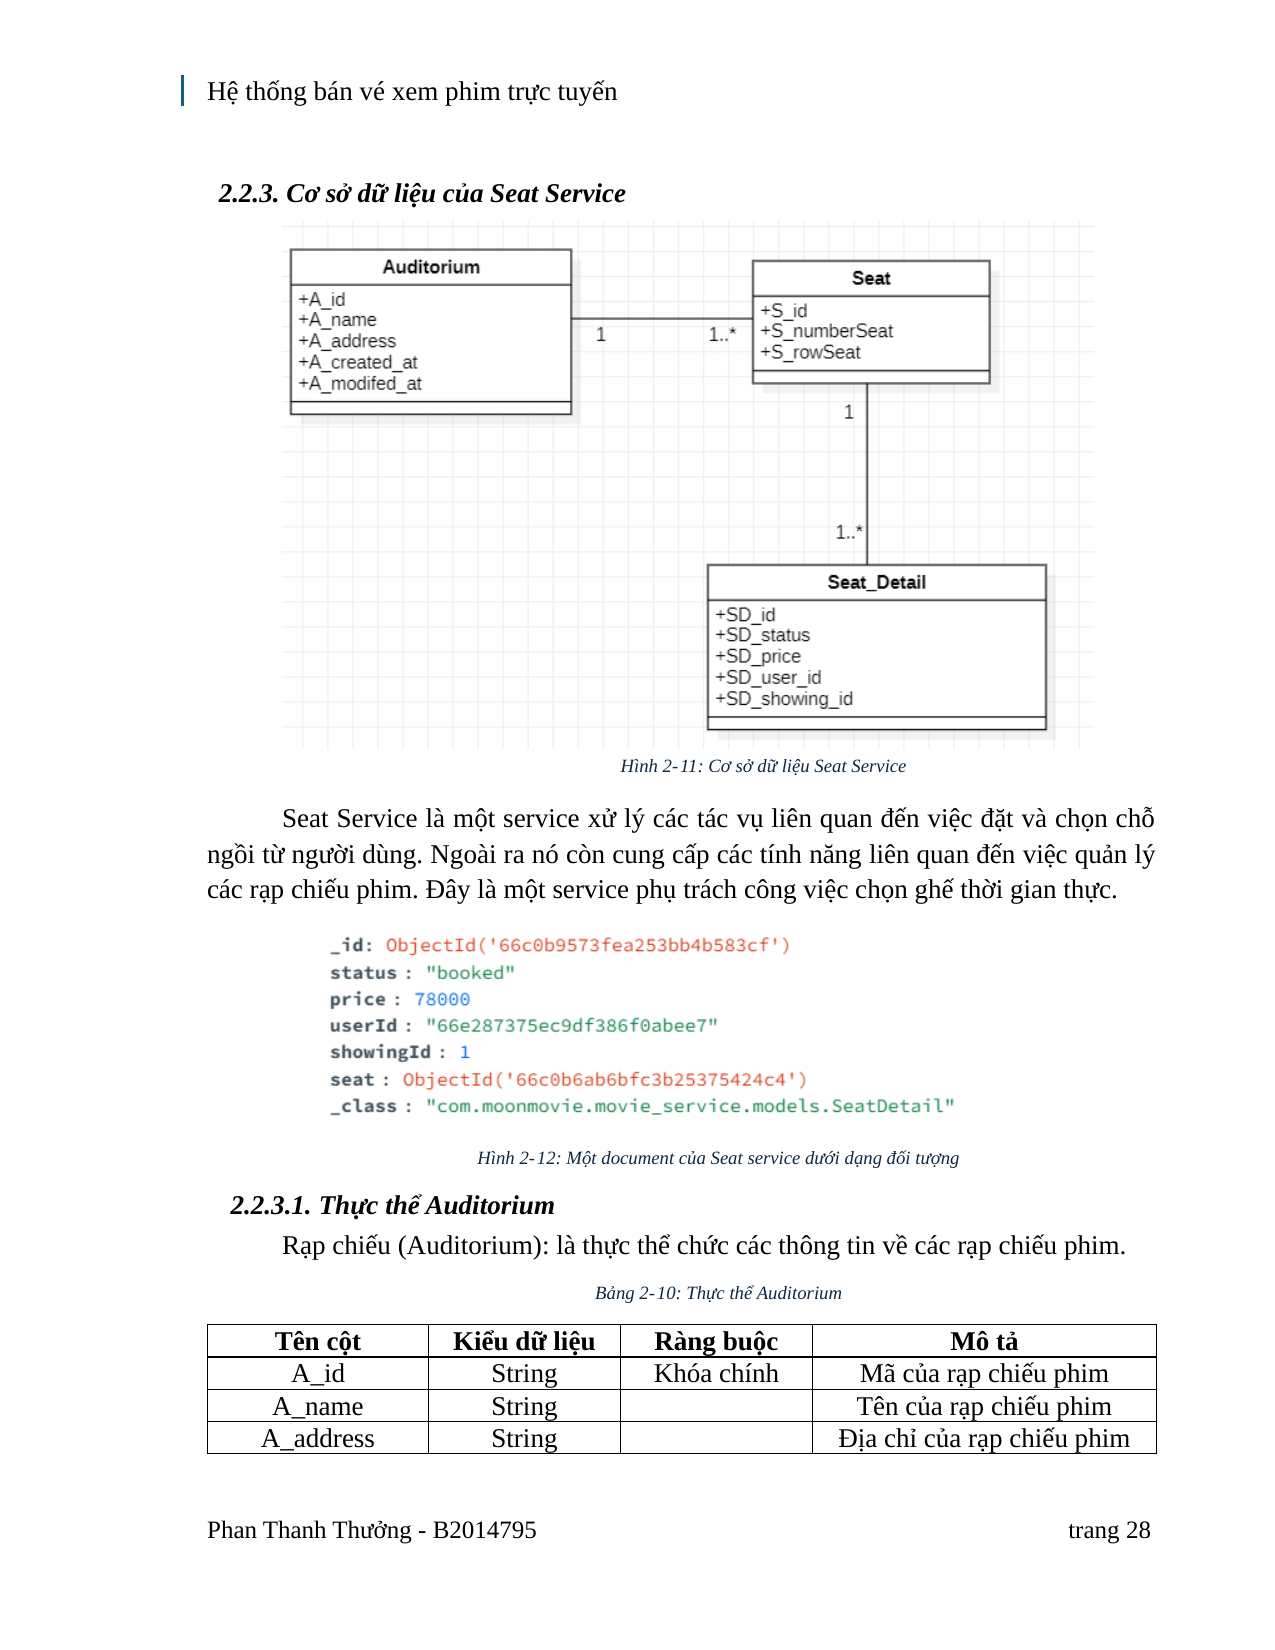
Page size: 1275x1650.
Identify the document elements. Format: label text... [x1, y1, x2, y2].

table_cell Địa chỉ của rạp chiếu phim [813, 1422, 1156, 1453]
table_cell A_name [208, 1390, 428, 1421]
table_header Mô tả [813, 1325, 1156, 1356]
table_cell [621, 1422, 812, 1453]
table_cell String [429, 1358, 620, 1388]
table_header Kiểu dữ liệu [429, 1325, 620, 1356]
subtitle Thực thể Auditorium [230, 1189, 1157, 1221]
table_cell [621, 1390, 812, 1421]
table_header Tên cột [208, 1325, 428, 1356]
text Seat Service là một service xử lý các tác vụ liên quan đến việc đặt và chọn chỗ ngồi từ người dùng. Ngoài ra nó còn cung cấp các tính năng liên quan đến việc quản lý các rạp chiếu phim. Đây là một service phụ trách công việc chọn ghế thời gian thực. [207, 770, 1157, 904]
table_cell A_address [208, 1422, 428, 1453]
table_cell A_id [208, 1358, 428, 1388]
table_header Ràng buộc [621, 1325, 812, 1356]
table_cell Tên của rạp chiếu phim [813, 1390, 1156, 1421]
text Rạp chiếu (Auditorium): là thực thể chức các thông tin về các rạp chiếu phim. [207, 1229, 1157, 1261]
table_cell String [429, 1422, 620, 1453]
table_cell String [429, 1390, 620, 1421]
table_cell Mã của rạp chiếu phim [813, 1358, 1156, 1388]
picture [281, 925, 1030, 1126]
subtitle Cơ sở dữ liệu của Seat Service [218, 177, 1157, 208]
picture [281, 221, 1095, 749]
table_cell Khóa chính [621, 1358, 812, 1388]
